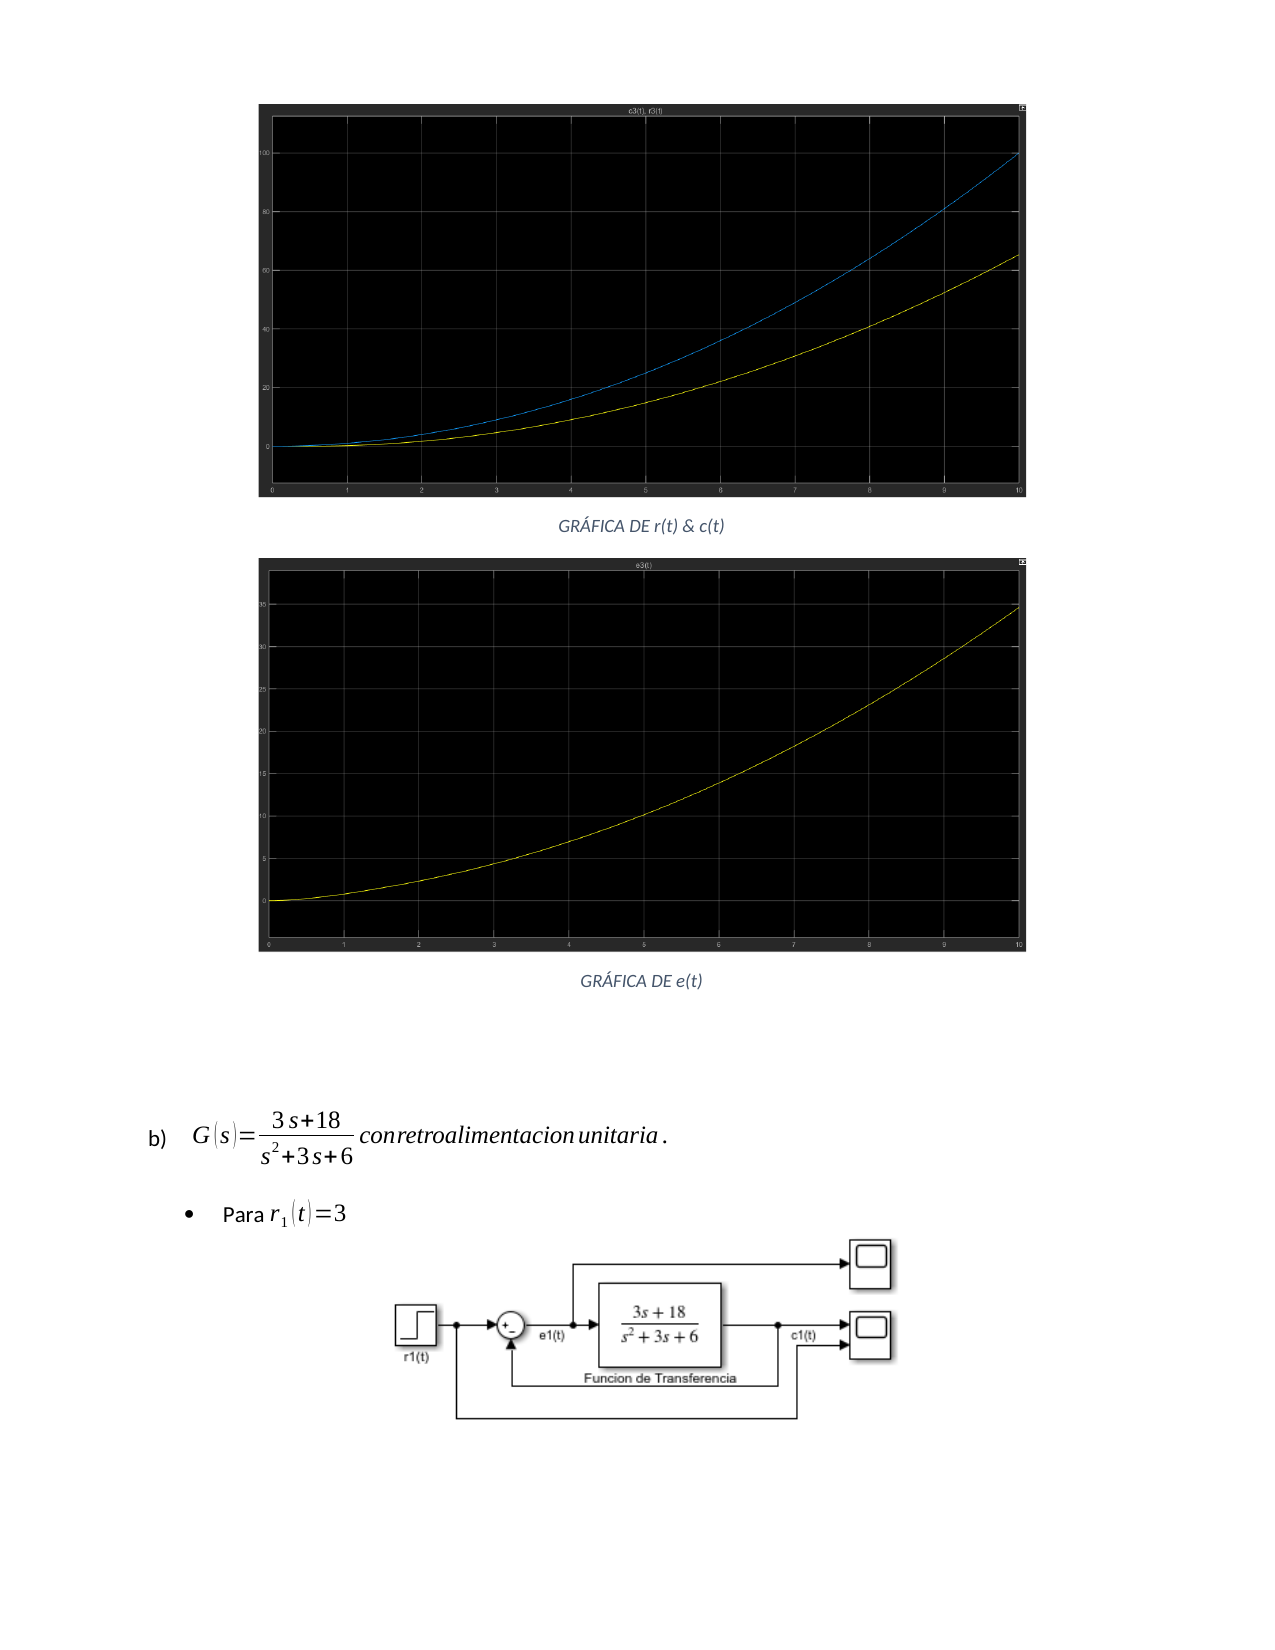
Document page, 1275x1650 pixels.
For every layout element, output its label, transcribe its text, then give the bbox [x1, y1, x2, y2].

text GRÁFICA DE r(t) & c(t) [148, 514, 1137, 537]
picture [258, 558, 1027, 953]
list Para [185, 1197, 1137, 1230]
picture [376, 1230, 909, 1452]
picture [258, 103, 1027, 498]
text GRÁFICA DE e(t) [148, 969, 1137, 992]
